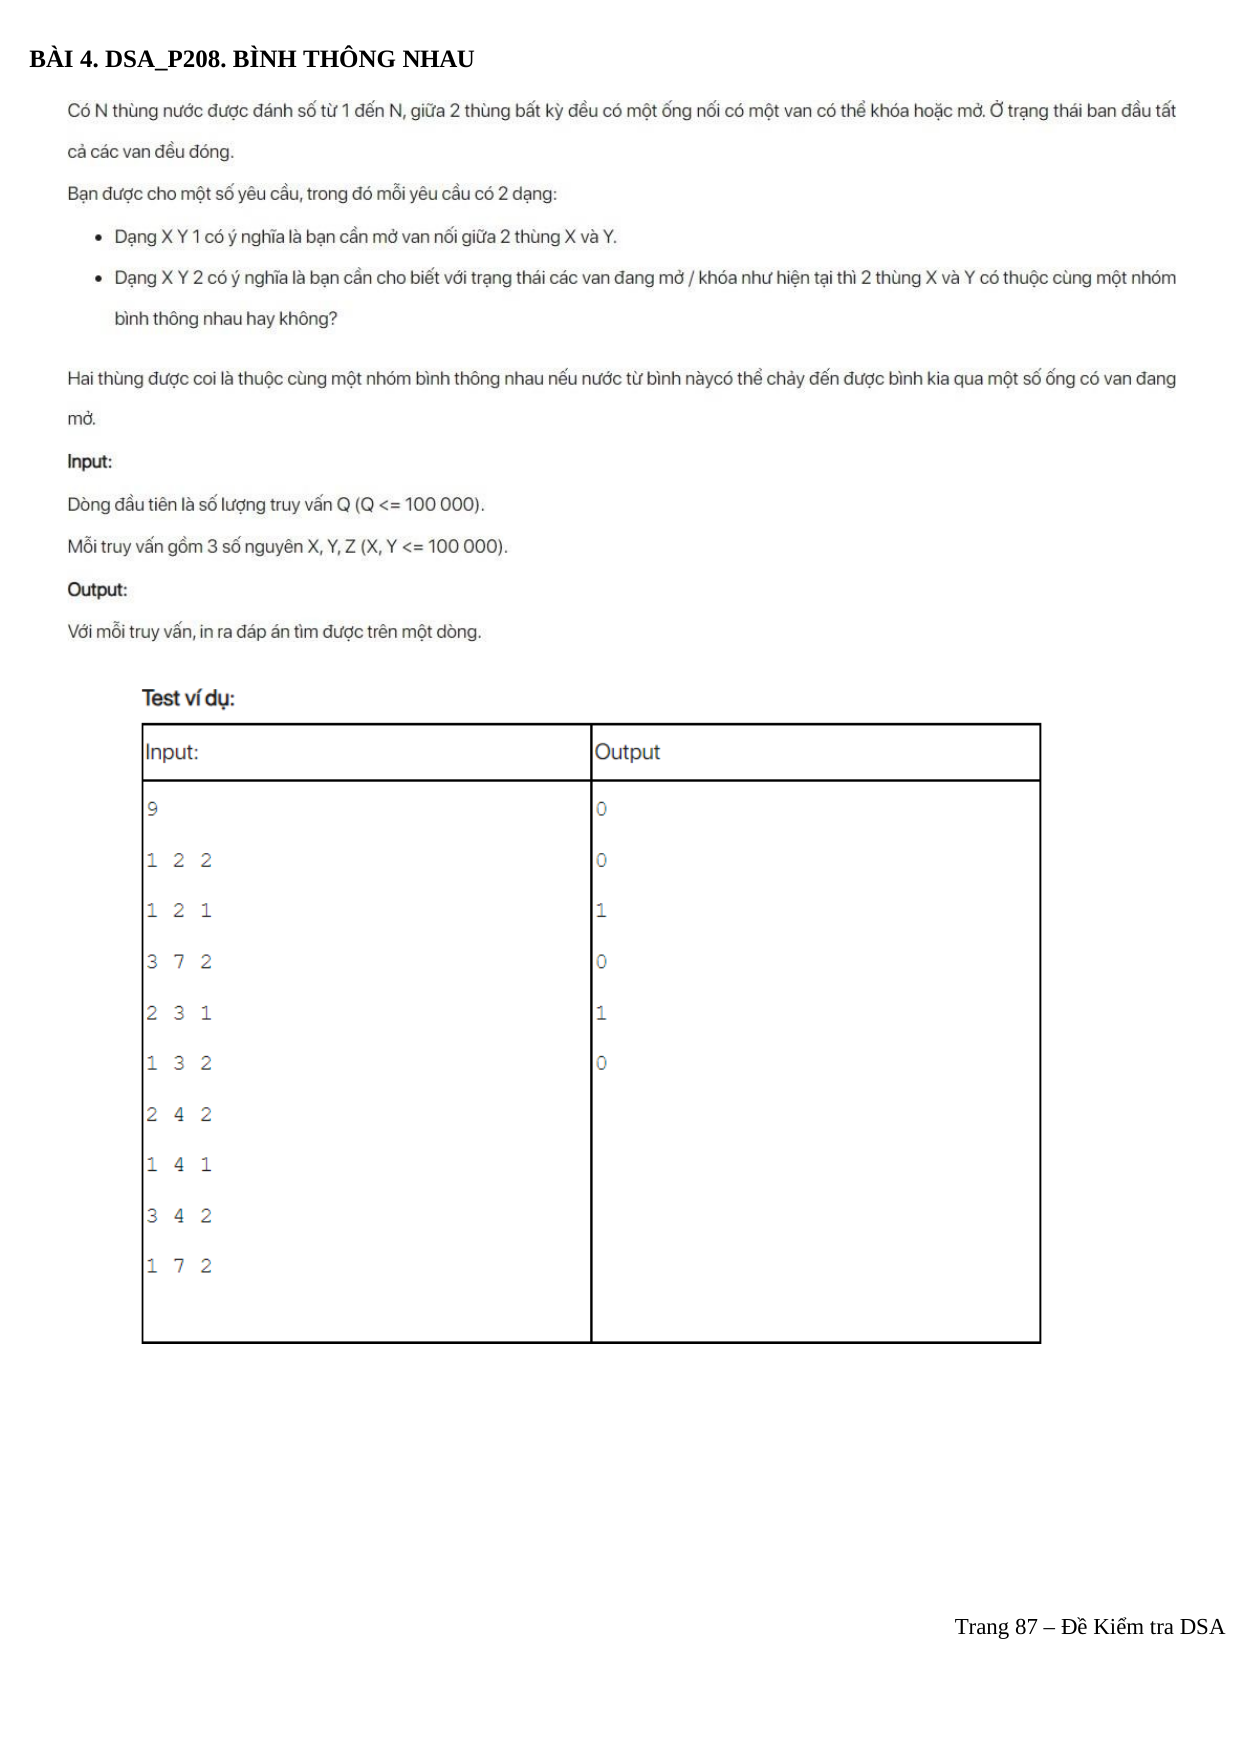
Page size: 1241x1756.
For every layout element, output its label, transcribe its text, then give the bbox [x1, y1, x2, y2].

text BÀI 4. DSA_P208. BÌNH THÔNG NHAU [29, 44, 1226, 72]
picture [141, 688, 1042, 1344]
picture [67, 100, 1177, 642]
